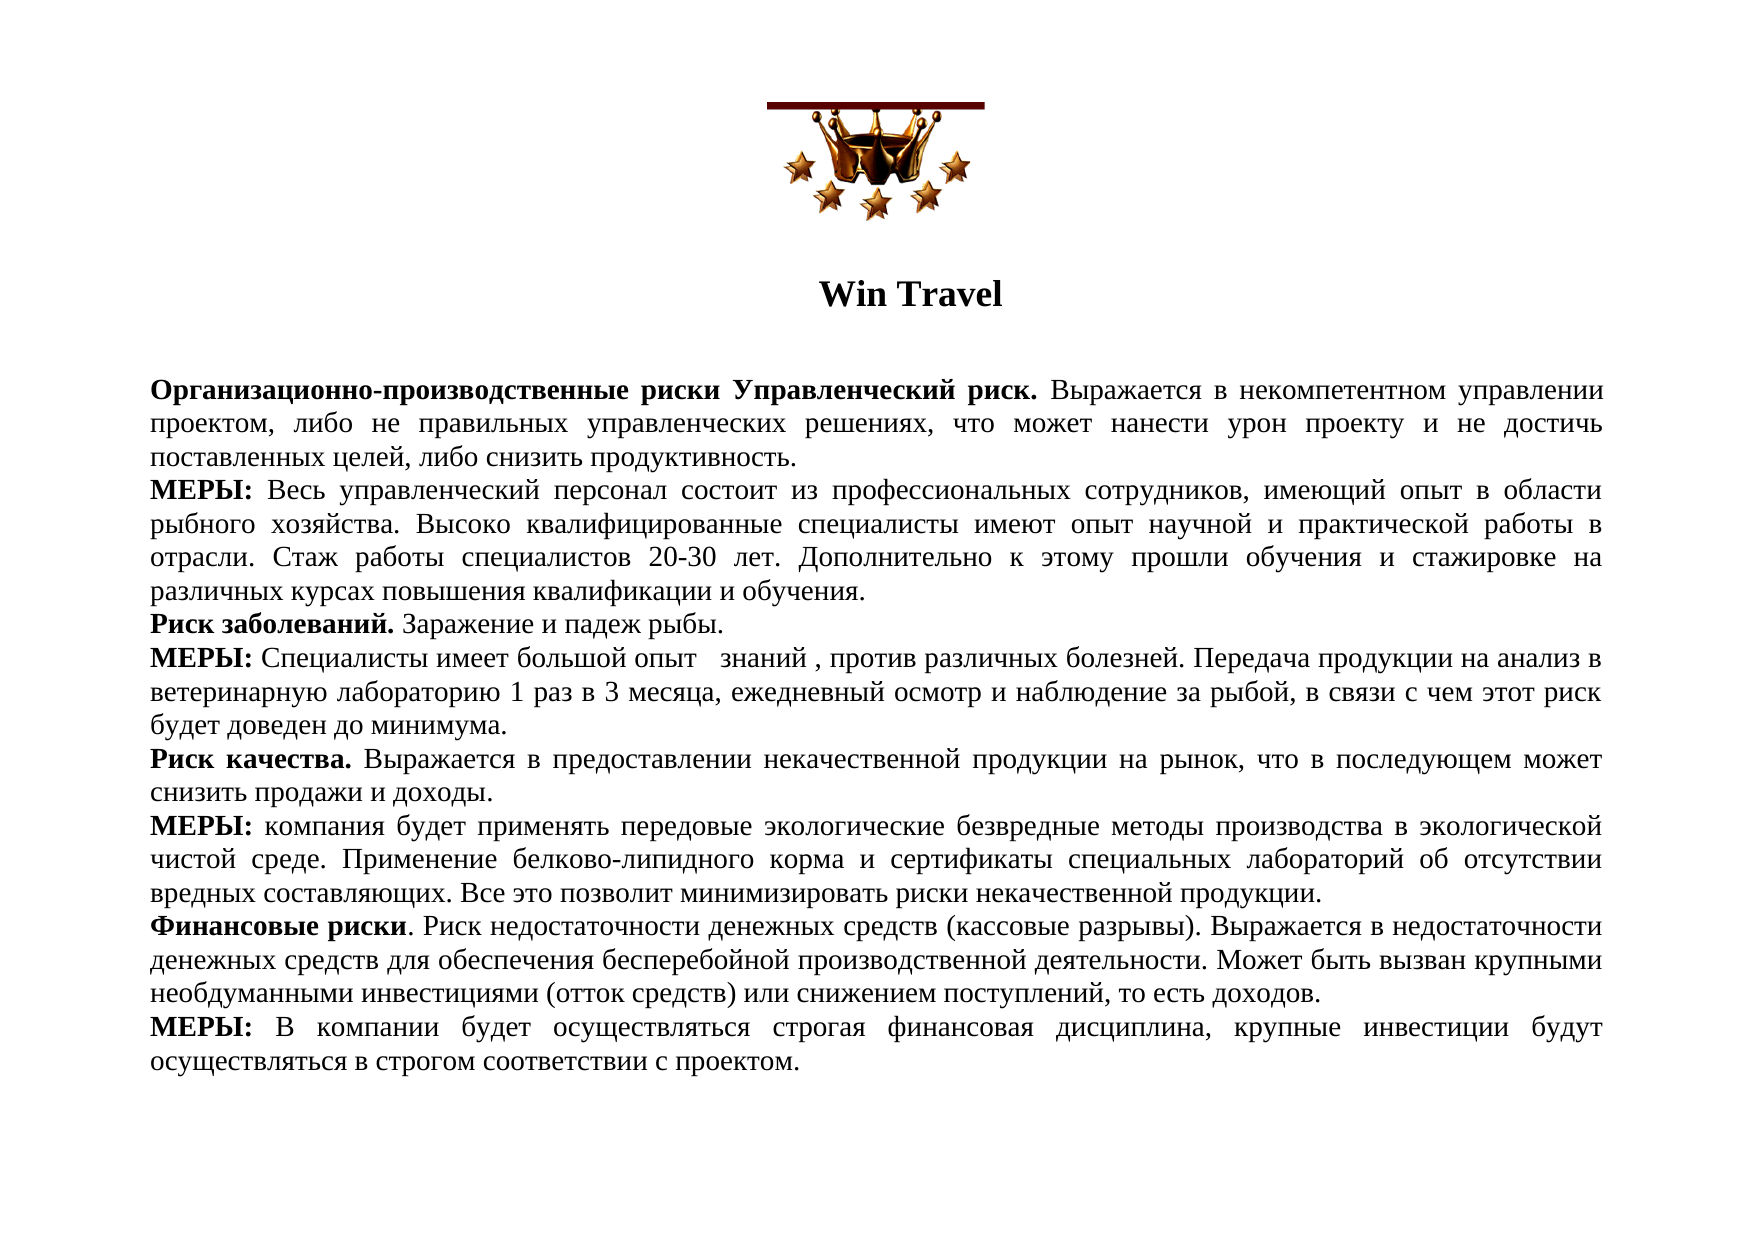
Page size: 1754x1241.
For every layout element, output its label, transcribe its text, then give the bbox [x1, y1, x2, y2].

text Риск заболеваний. Заражение и падеж рыбы. [150, 607, 1604, 640]
text МЕРЫ: компания будет применять передовые экологические безвредные методы производства в экологической чистой среде. Применение белково-липидного корма и сертификаты специальных лабораторий об отсутствии вредных составляющих. Все это позволит минимизировать риски некачественной продукции. [150, 808, 1604, 908]
picture [767, 102, 985, 221]
text Организационно-производственные риски Управленческий риск. Выражается в некомпетентном управлении проектом, либо не правильных управленческих решениях, что может нанести урон проекту и не достичь поставленных целей, либо снизить продуктивность. [150, 372, 1604, 472]
text МЕРЫ: Специалисты имеет большой опыт знаний , против различных болезней. Передача продукции на анализ в ветеринарную лабораторию 1 раз в 3 месяца, ежедневный осмотр и наблюдение за рыбой, в связи с чем этот риск будет доведен до минимума. [150, 640, 1604, 741]
text МЕРЫ: В компании будет осуществляться строгая финансовая дисциплина, крупные инвестиции будут осуществляться в строгом соответствии с проектом. [150, 1009, 1604, 1076]
text Риск качества. Выражается в предоставлении некачественной продукции на рынок, что в последующем может снизить продажи и доходы. [150, 741, 1604, 808]
text МЕРЫ: Весь управленческий персонал состоит из профессиональных сотрудников, имеющий опыт в области рыбного хозяйства. Высоко квалифицированные специалисты имеют опыт научной и практической работы в отрасли. Стаж работы специалистов 20-30 лет. Дополнительно к этому прошли обучения и стажировке на различных курсах повышения квалификации и обучения. [150, 472, 1604, 607]
text Финансовые риски. Риск недостаточности денежных средств (кассовые разрывы). Выражается в недостаточности денежных средств для обеспечения бесперебойной производственной деятельности. Может быть вызван крупными необдуманными инвестициями (отток средств) или снижением поступлений, то есть доходов. [150, 908, 1604, 1009]
